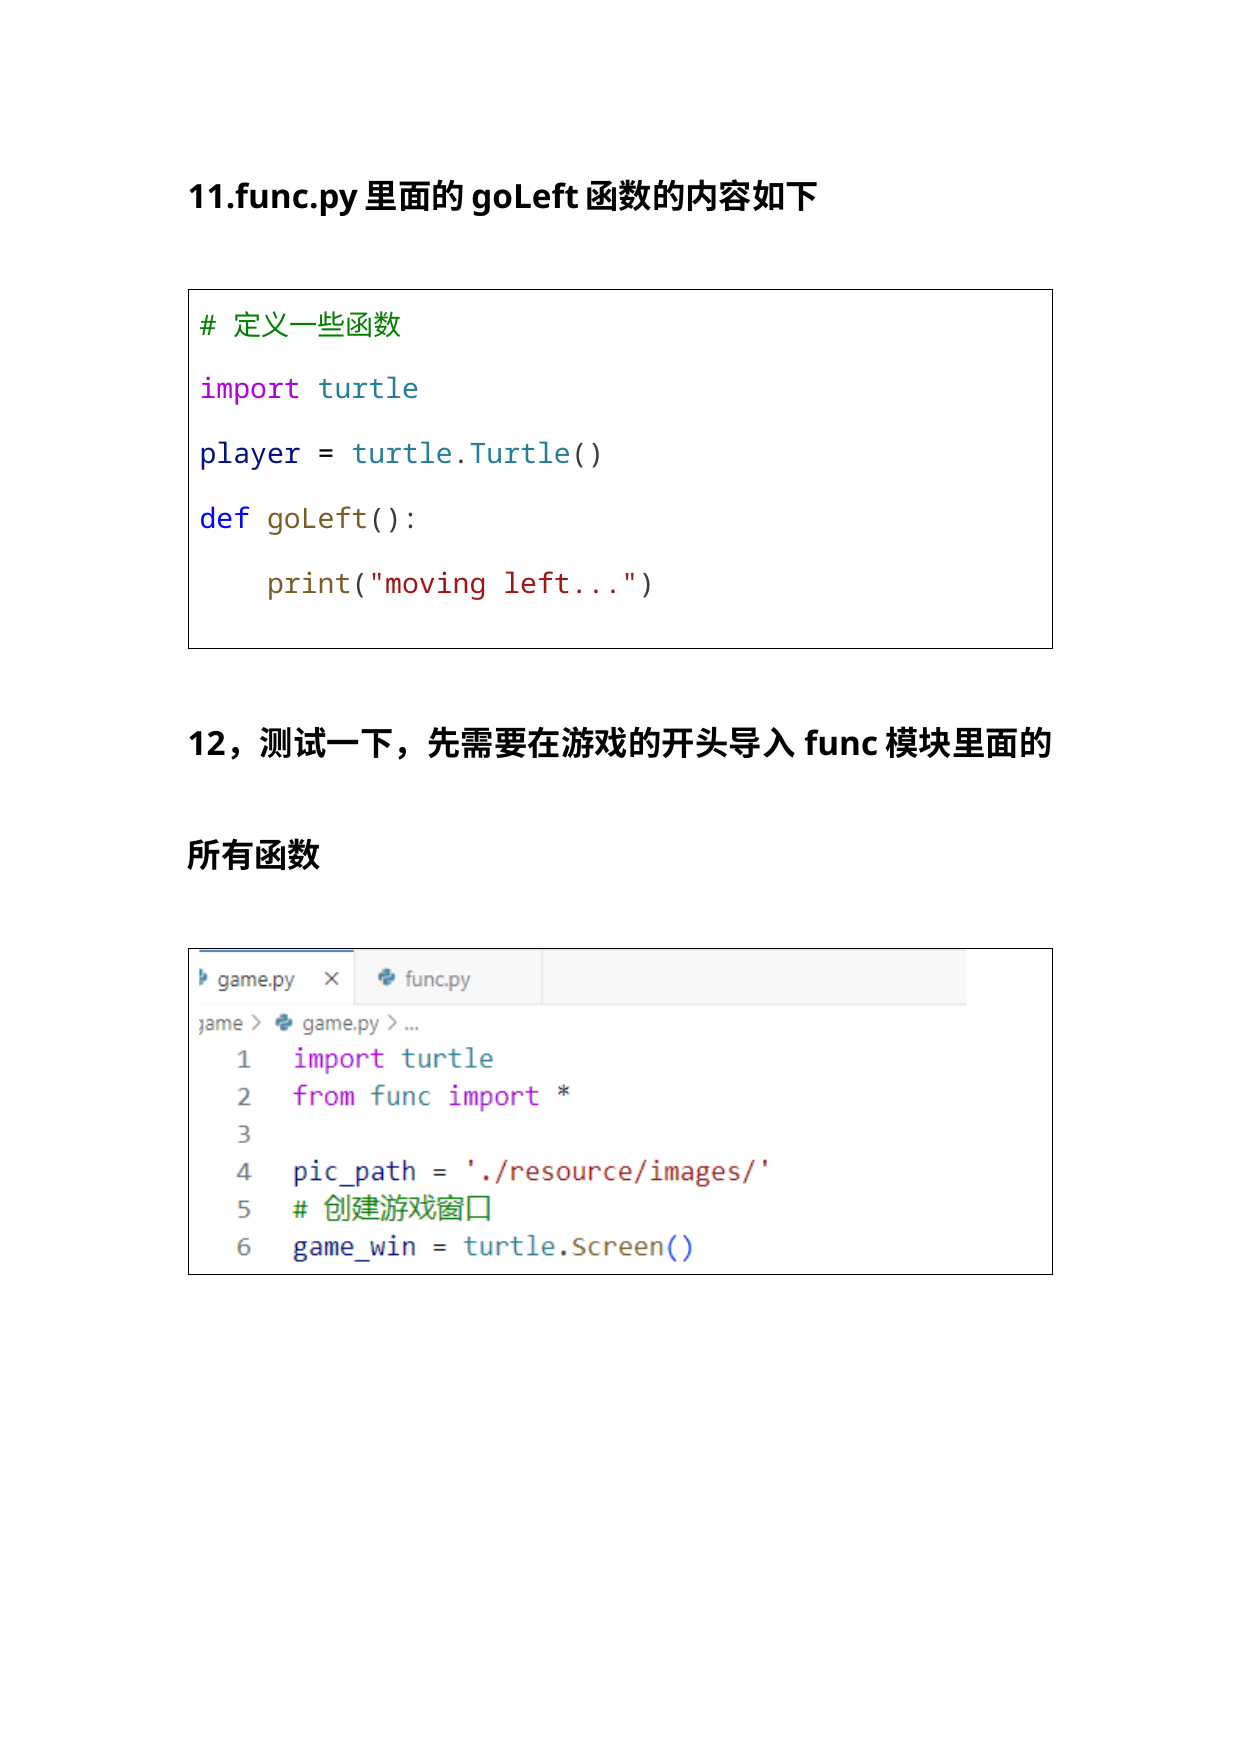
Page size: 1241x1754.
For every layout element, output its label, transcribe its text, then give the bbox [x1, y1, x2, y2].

subtitle 11.func.py里面的goLeft函数的内容如下 [187, 162, 1053, 227]
subtitle 12，测试一下，先需要在游戏的开头导入func模块里面的所有函数 [187, 708, 1053, 886]
table_header [189, 949, 1052, 1274]
picture [199, 949, 967, 1265]
table_header # 定义一些函数 import turtle player = turtle.Turtle() def goLeft(): print("moving left...") [189, 290, 1052, 648]
